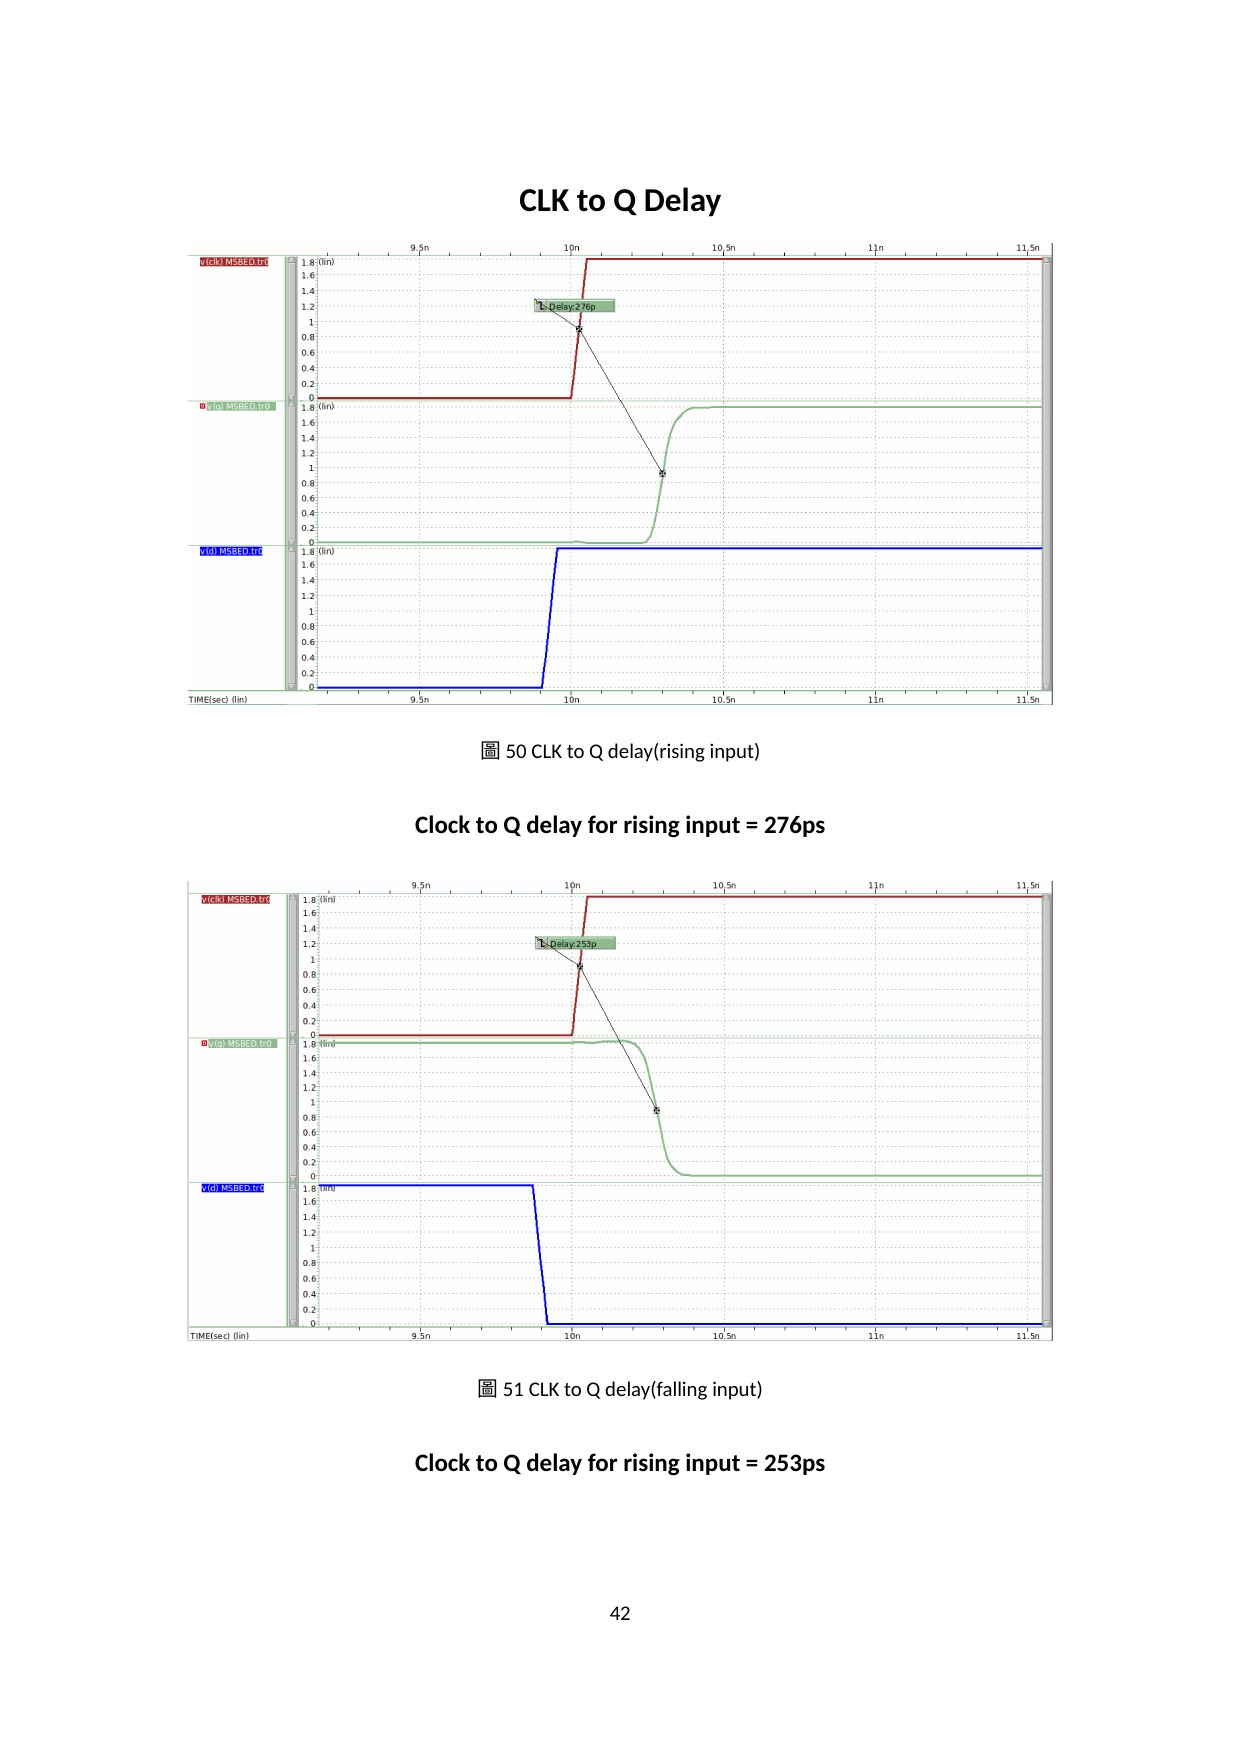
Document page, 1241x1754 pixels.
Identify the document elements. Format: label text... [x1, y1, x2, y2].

picture [187, 243, 1053, 705]
subtitle CLK to Q Delay [187, 162, 1053, 237]
text 圖 50 CLK to Q delay(rising input) [187, 731, 1053, 769]
text Clock to Q delay for rising input = 253ps [187, 1444, 1053, 1481]
picture [187, 881, 1053, 1341]
text 圖 51 CLK to Q delay(falling input) [187, 1369, 1053, 1406]
text Clock to Q delay for rising input = 276ps [187, 806, 1053, 844]
